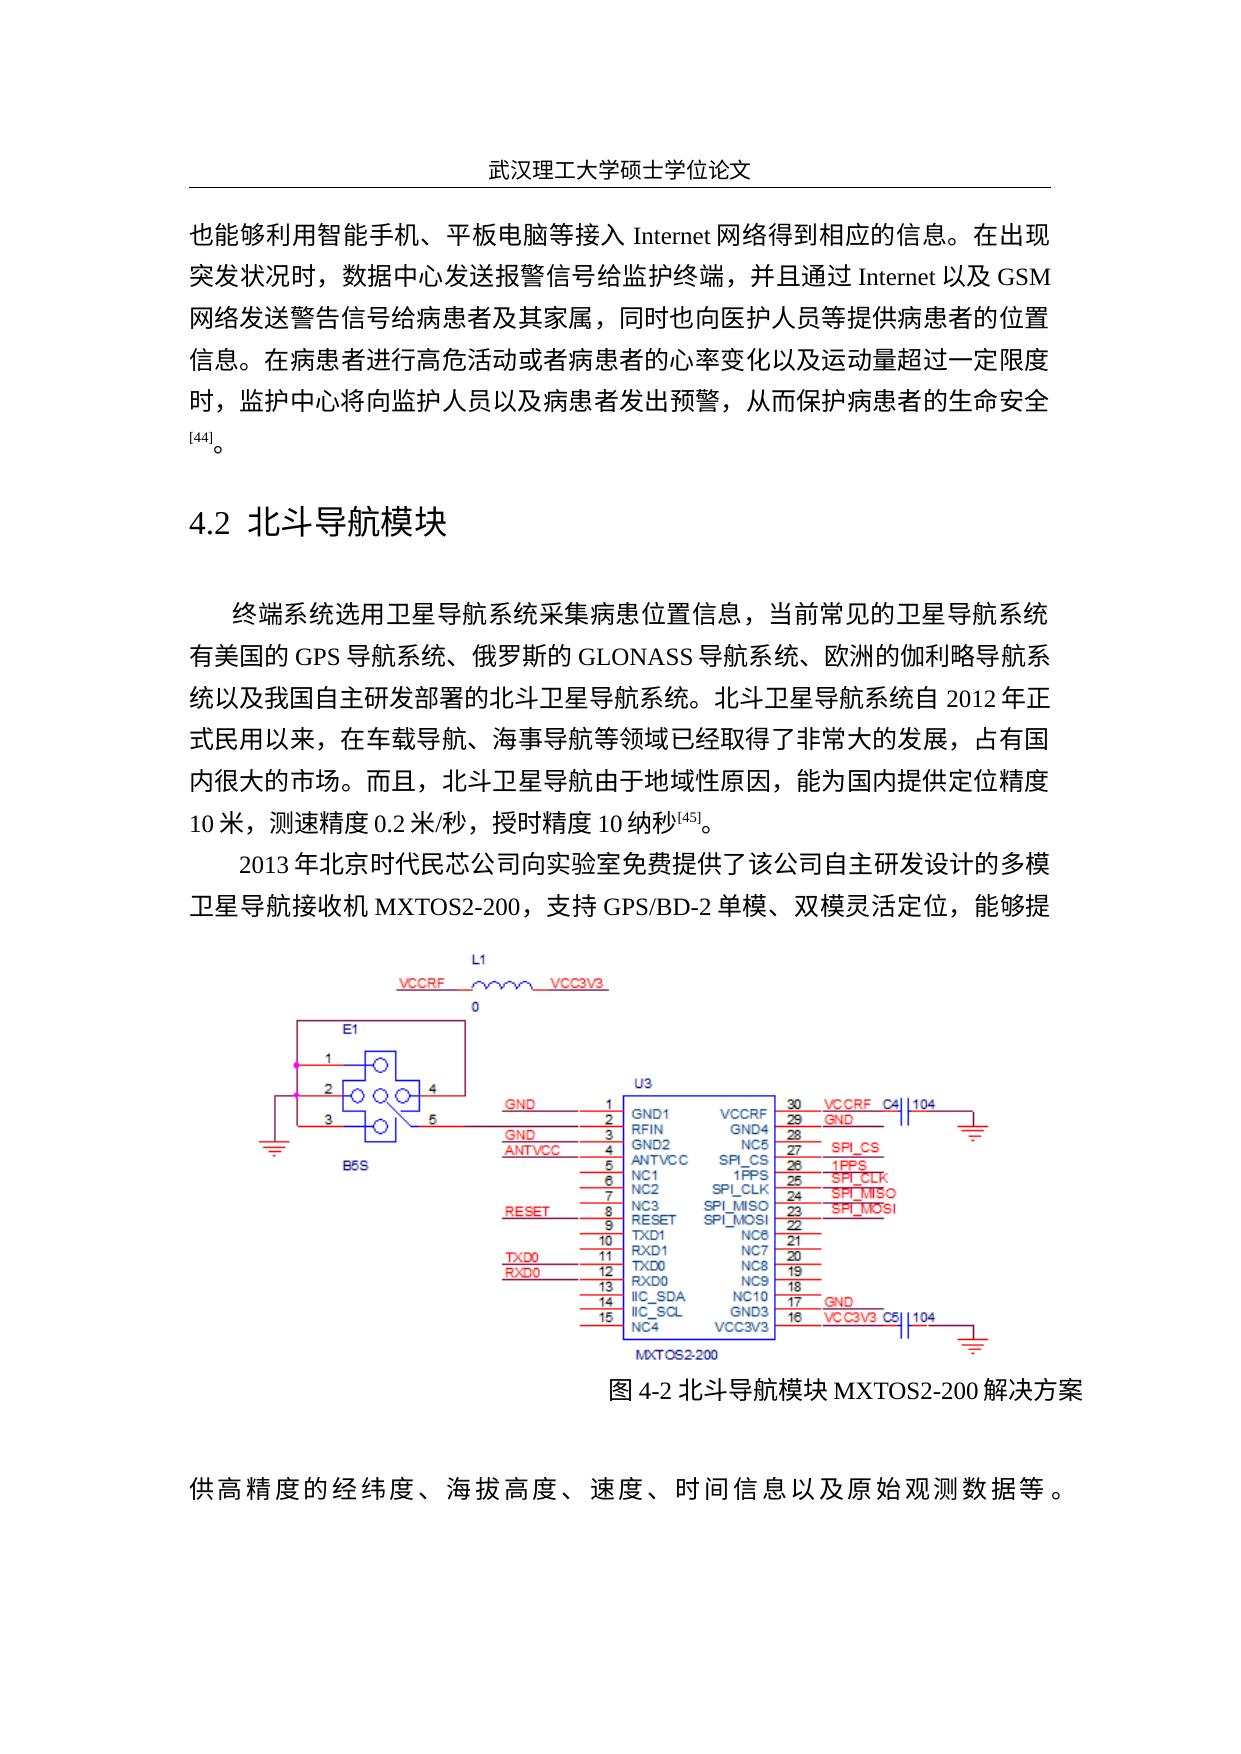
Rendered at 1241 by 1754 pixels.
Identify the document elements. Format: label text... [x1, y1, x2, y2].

list 4.2 北斗导航模块 [189, 488, 1051, 553]
text 终端系统选用卫星导航系统采集病患位置信息，当前常见的卫星导航系统有美国的GPS导航系统、俄罗斯的GLONASS导航系统、欧洲的伽利略导航系统以及我国自主研发部署的北斗卫星导航系统。北斗卫星导航系统自2012年正式民用以来，在车载导航、海事导航等领域已经取得了非常大的发展，占有国内很大的市场。而且，北斗卫星导航由于地域性原因，能为国内提供定位精度10米，测速精度0.2米/秒，授时精度10纳秒[45]。 [189, 590, 1051, 840]
text 终端控制器采集人体心电信息并进行基础分析解算，得到人体心率变化数据，同时利用北斗卫星导航系统获取病患者位置信息，通过GSM模块将病患者信息传输给医疗数据中心。数据中心将监护终端数据进行存储和解算，得到病患者的生理数据和位置数据，根据专家控制系统的运算得到病患者的心率变化数据，并经由Internet网络传输到医护人员个人电脑，同时病患者及其家属也能够利用智能手机、平板电脑等接入Internet网络得到相应的信息。在出现突发状况时，数据中心发送报警信号给监护终端，并且通过Internet以及GSM网络发送警告信号给病患者及其家属，同时也向医护人员等提供病患者的位置信息。在病患者进行高危活动或者病患者的心率变化以及运动量超过一定限度时，监护中心将向监护人员以及病患者发出预警，从而保护病患者的生命安全[44]。 [189, 211, 1051, 461]
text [189, 840, 1051, 1507]
